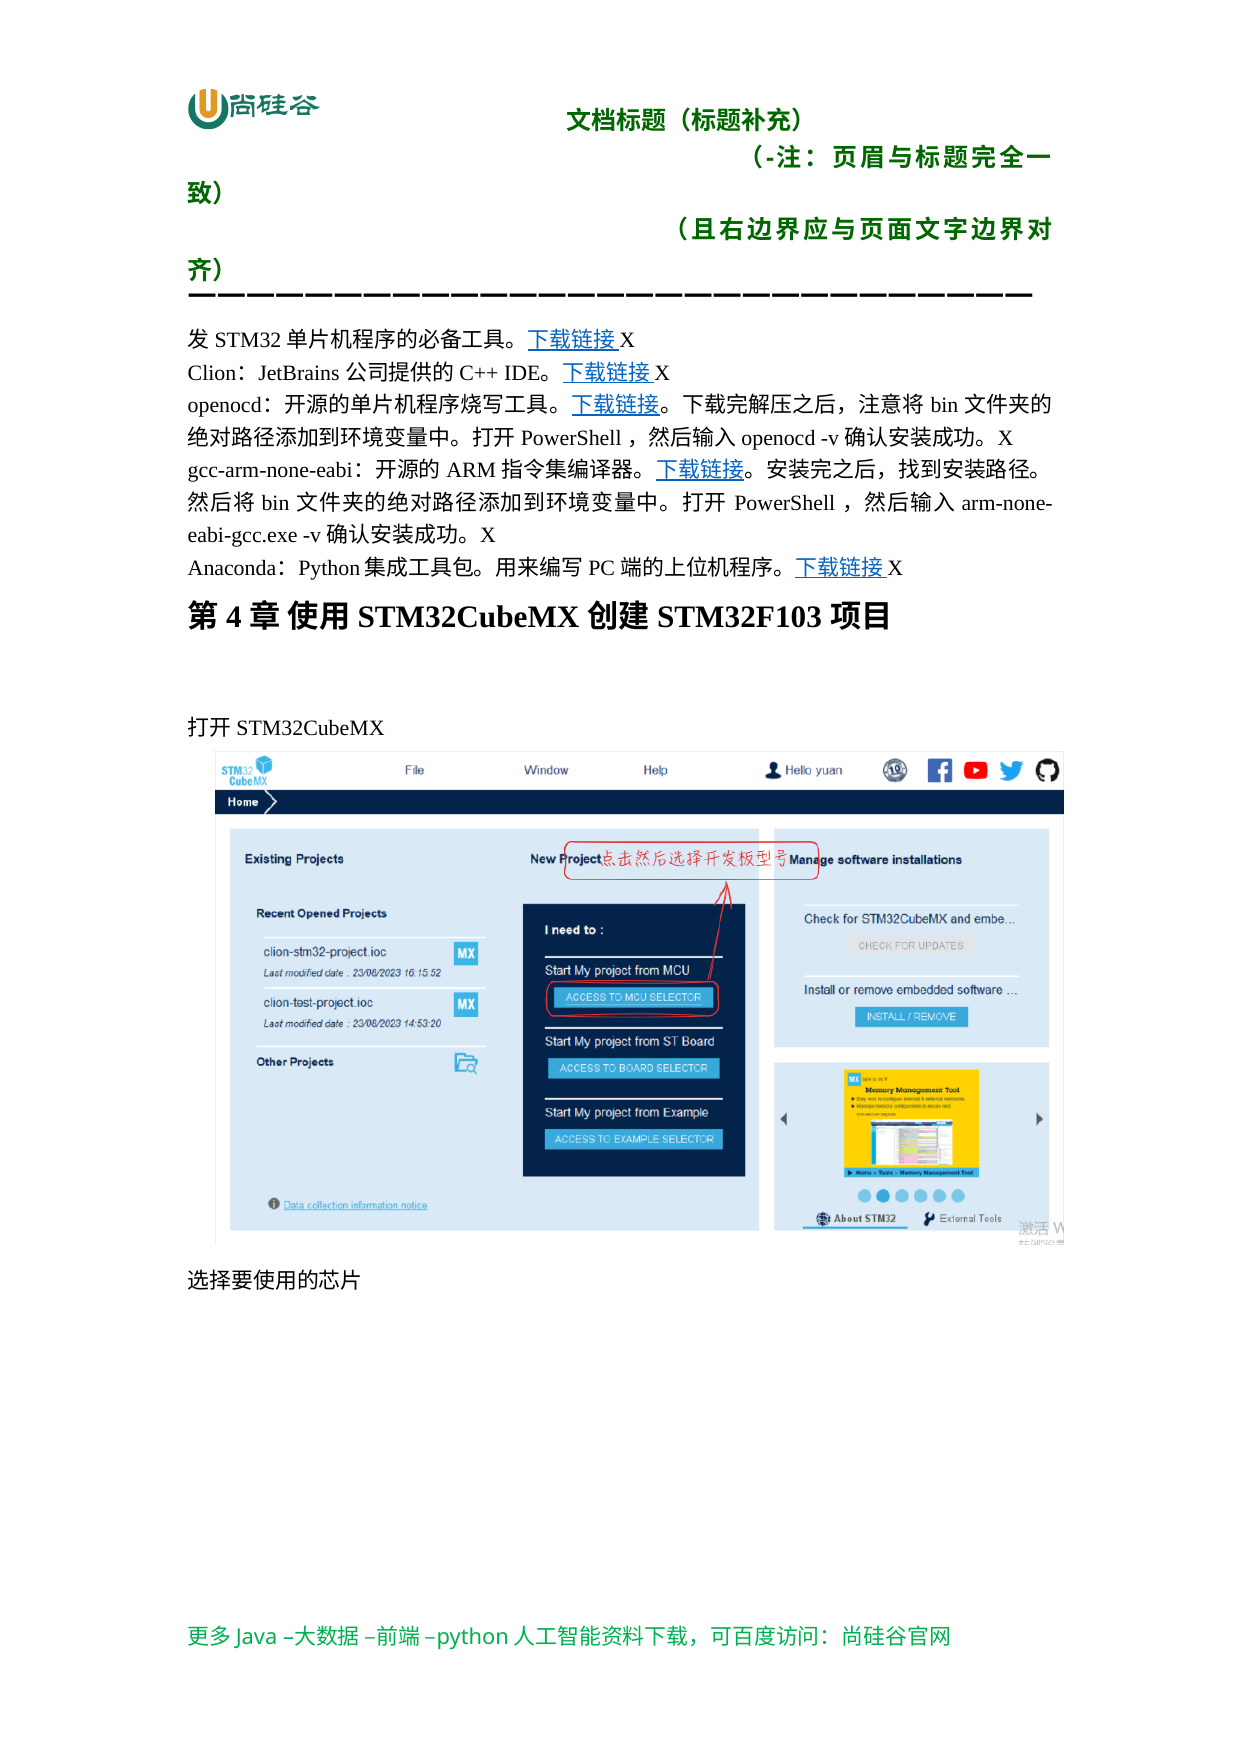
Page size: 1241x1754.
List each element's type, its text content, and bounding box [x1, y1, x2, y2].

text 使用 STM32CubeMX 创建 STM32F103 项目 [187, 582, 1053, 647]
picture [187, 88, 321, 130]
picture [206, 742, 1071, 1253]
